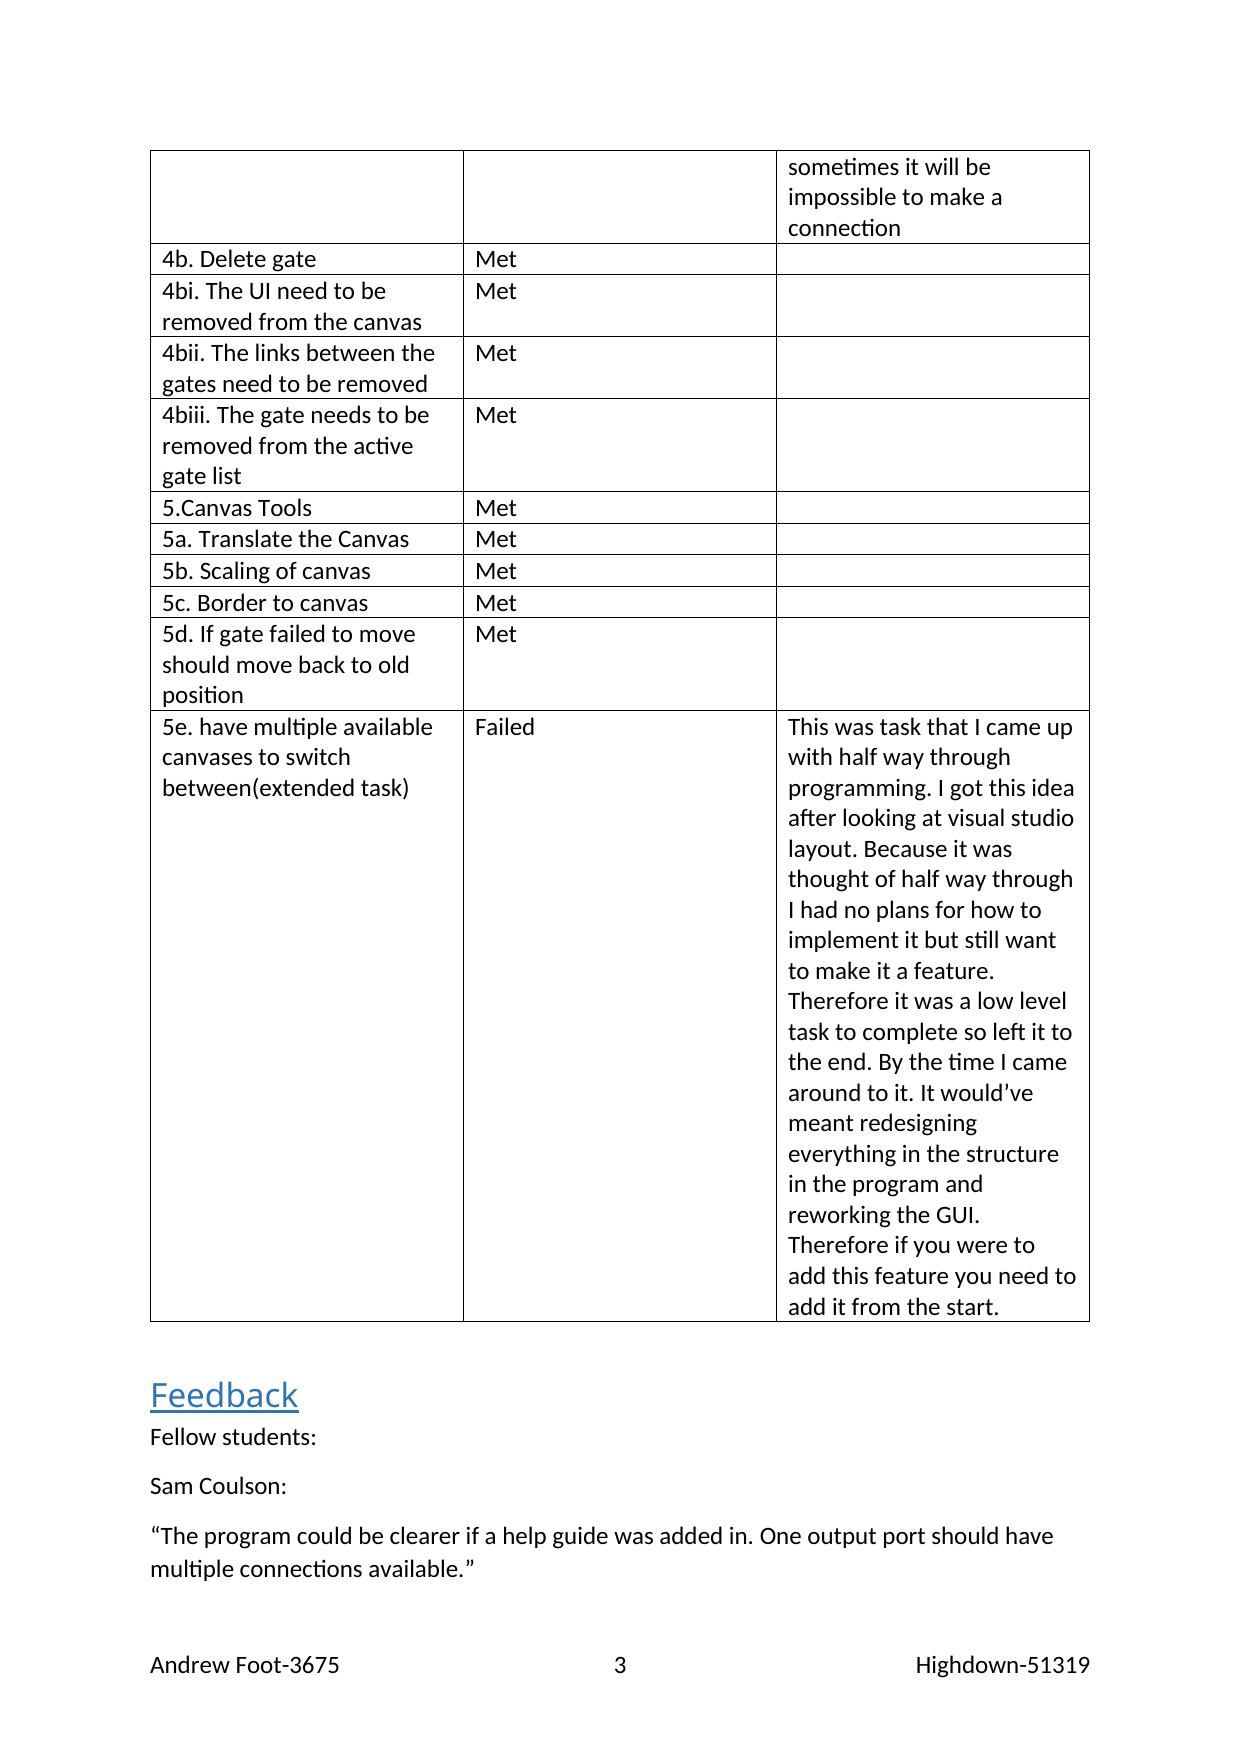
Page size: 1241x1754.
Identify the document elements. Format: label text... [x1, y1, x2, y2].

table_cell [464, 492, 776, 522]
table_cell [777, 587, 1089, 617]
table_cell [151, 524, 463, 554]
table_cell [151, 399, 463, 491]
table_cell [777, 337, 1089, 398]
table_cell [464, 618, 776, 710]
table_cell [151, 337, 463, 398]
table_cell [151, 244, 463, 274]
text Sam Coulson: [150, 1470, 1090, 1501]
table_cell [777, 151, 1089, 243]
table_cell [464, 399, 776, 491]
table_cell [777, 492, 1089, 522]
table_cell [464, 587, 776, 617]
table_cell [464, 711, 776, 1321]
text “The program could be clearer if a help guide was added in. One output port should have multiple connections available.” [150, 1520, 1090, 1583]
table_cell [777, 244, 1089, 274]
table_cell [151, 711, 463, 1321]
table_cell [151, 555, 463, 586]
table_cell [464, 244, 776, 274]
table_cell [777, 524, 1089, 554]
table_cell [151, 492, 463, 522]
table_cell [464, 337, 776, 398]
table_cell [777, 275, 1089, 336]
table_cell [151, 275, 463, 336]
subtitle Feedback [150, 1372, 1090, 1417]
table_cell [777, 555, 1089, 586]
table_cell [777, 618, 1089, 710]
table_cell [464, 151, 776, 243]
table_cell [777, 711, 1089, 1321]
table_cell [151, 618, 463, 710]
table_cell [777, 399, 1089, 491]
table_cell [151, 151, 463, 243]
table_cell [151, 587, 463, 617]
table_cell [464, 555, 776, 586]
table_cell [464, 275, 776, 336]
text Fellow students: [150, 1421, 1090, 1451]
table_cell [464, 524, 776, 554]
